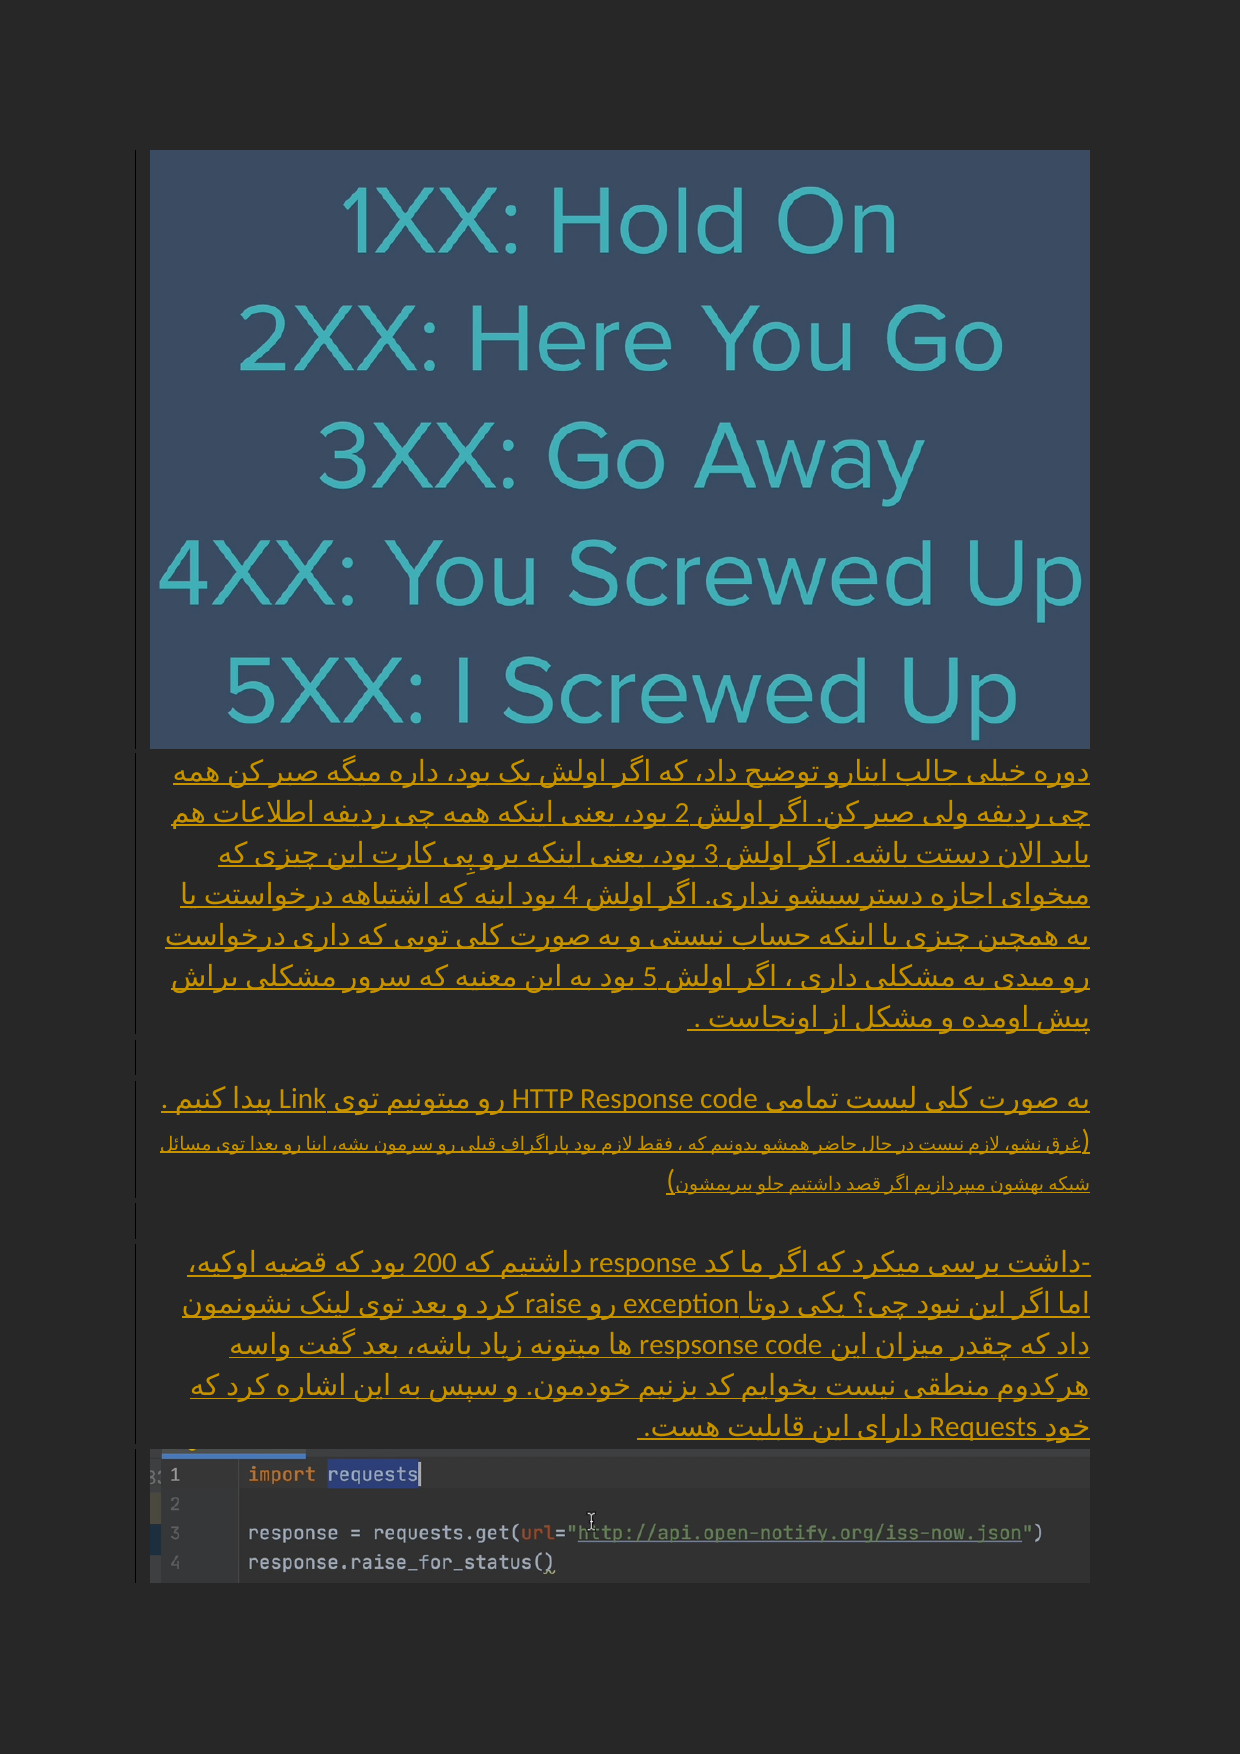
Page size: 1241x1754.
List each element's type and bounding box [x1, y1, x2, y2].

picture [150, 1449, 1090, 1583]
picture [150, 150, 1090, 749]
